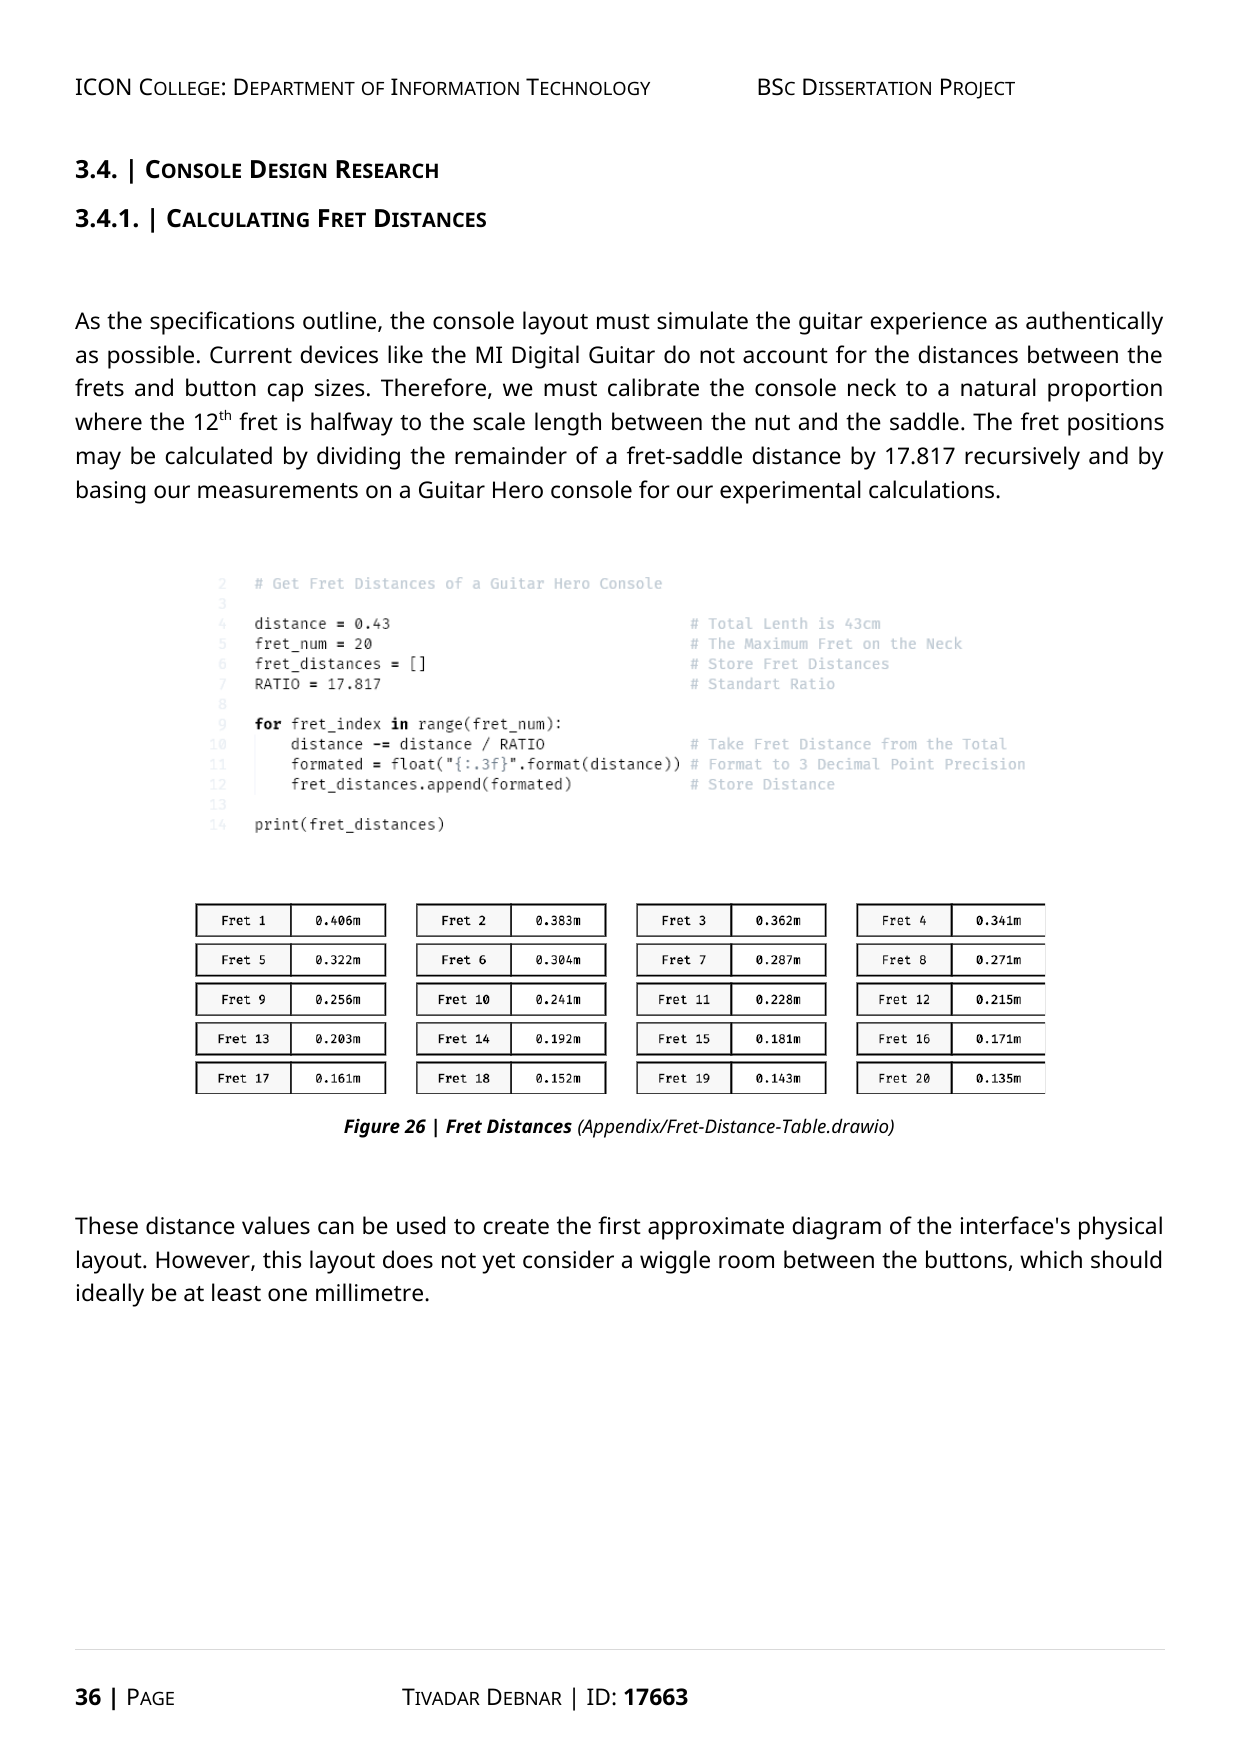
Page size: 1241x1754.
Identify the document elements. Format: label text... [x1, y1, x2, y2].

picture [207, 574, 1034, 835]
subtitle 3.4. | Console Design Research [75, 152, 1165, 186]
text As the specifications outline, the console layout must simulate the guitar experience as authentically as possible. Current devices like the MI Digital Guitar do not account for the distances between the frets and button cap sizes. Therefore, we must calibrate the console neck to a natural proportion where the 12th fret is halfway to the scale length between the nut and the saddle. The fret positions may be calculated by dividing the remainder of a fret-saddle distance by 17.817 recursively and by basing our measurements on a Guitar Hero console for our experimental calculations. [75, 305, 1165, 505]
picture [195, 903, 1045, 1094]
text These distance values can be used to create the first approximate diagram of the interface's physical layout. However, this layout does not yet consider a wiggle room between the buttons, which should ideally be at least one millimetre. [75, 1210, 1165, 1308]
subtitle 3.4.1. | Calculating Fret Distances [75, 201, 1165, 235]
